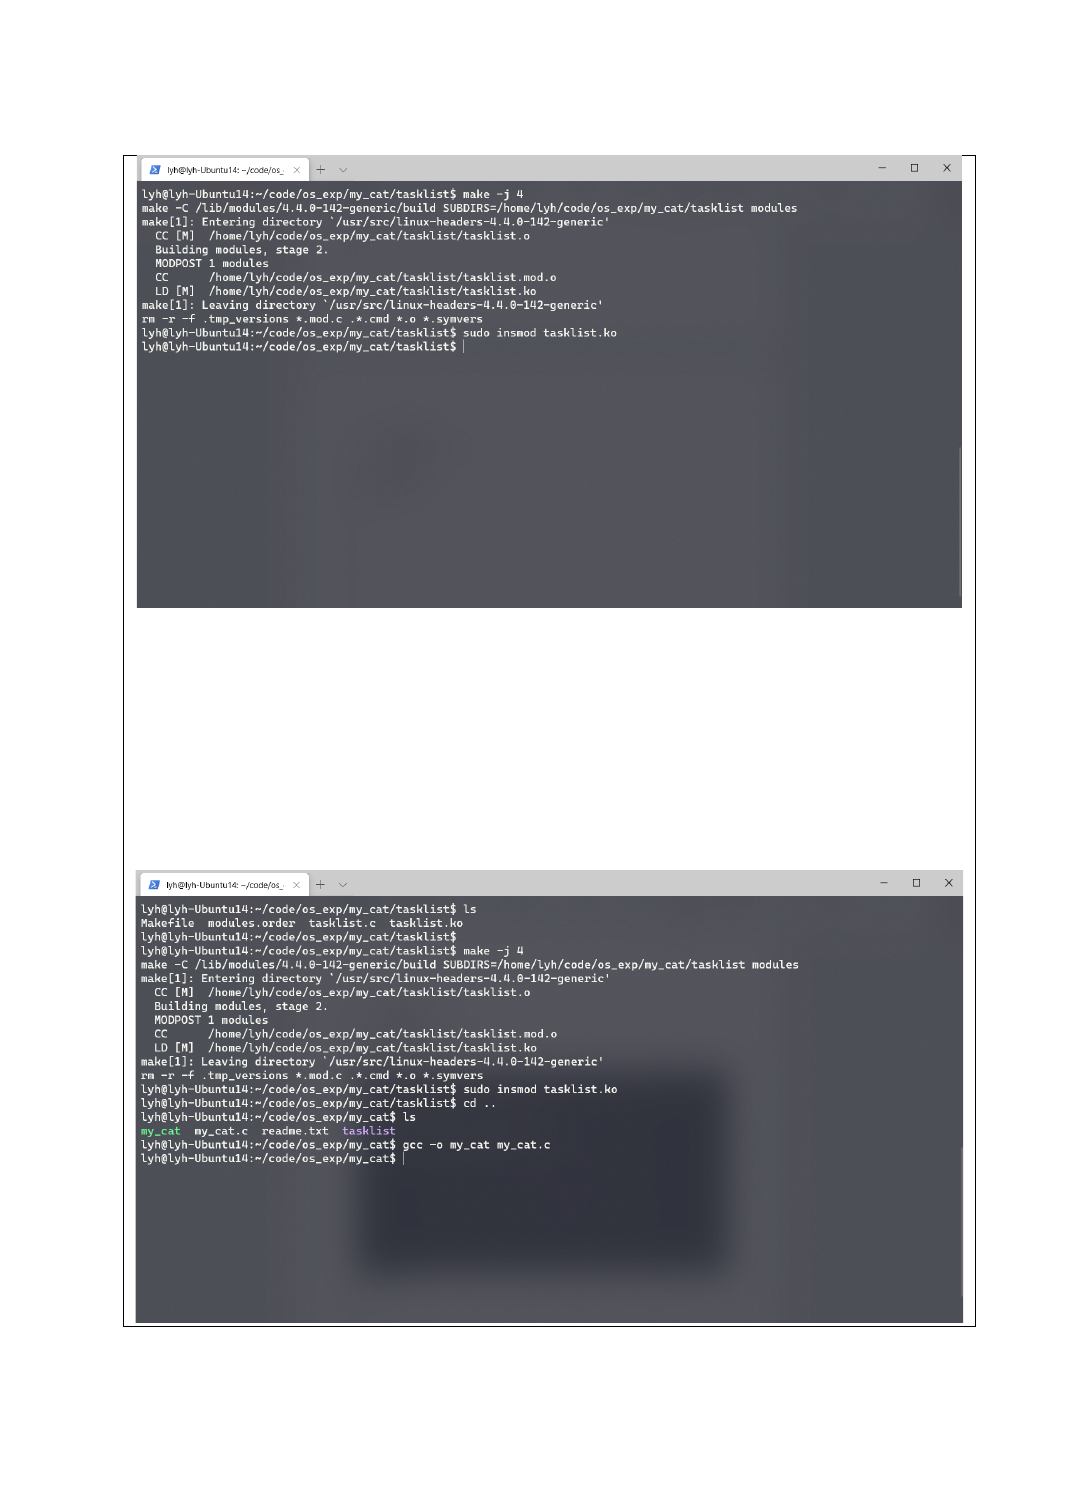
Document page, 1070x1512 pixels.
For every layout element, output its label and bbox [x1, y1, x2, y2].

picture [136, 155, 962, 608]
table_cell [124, 156, 975, 1326]
picture [135, 870, 964, 1323]
